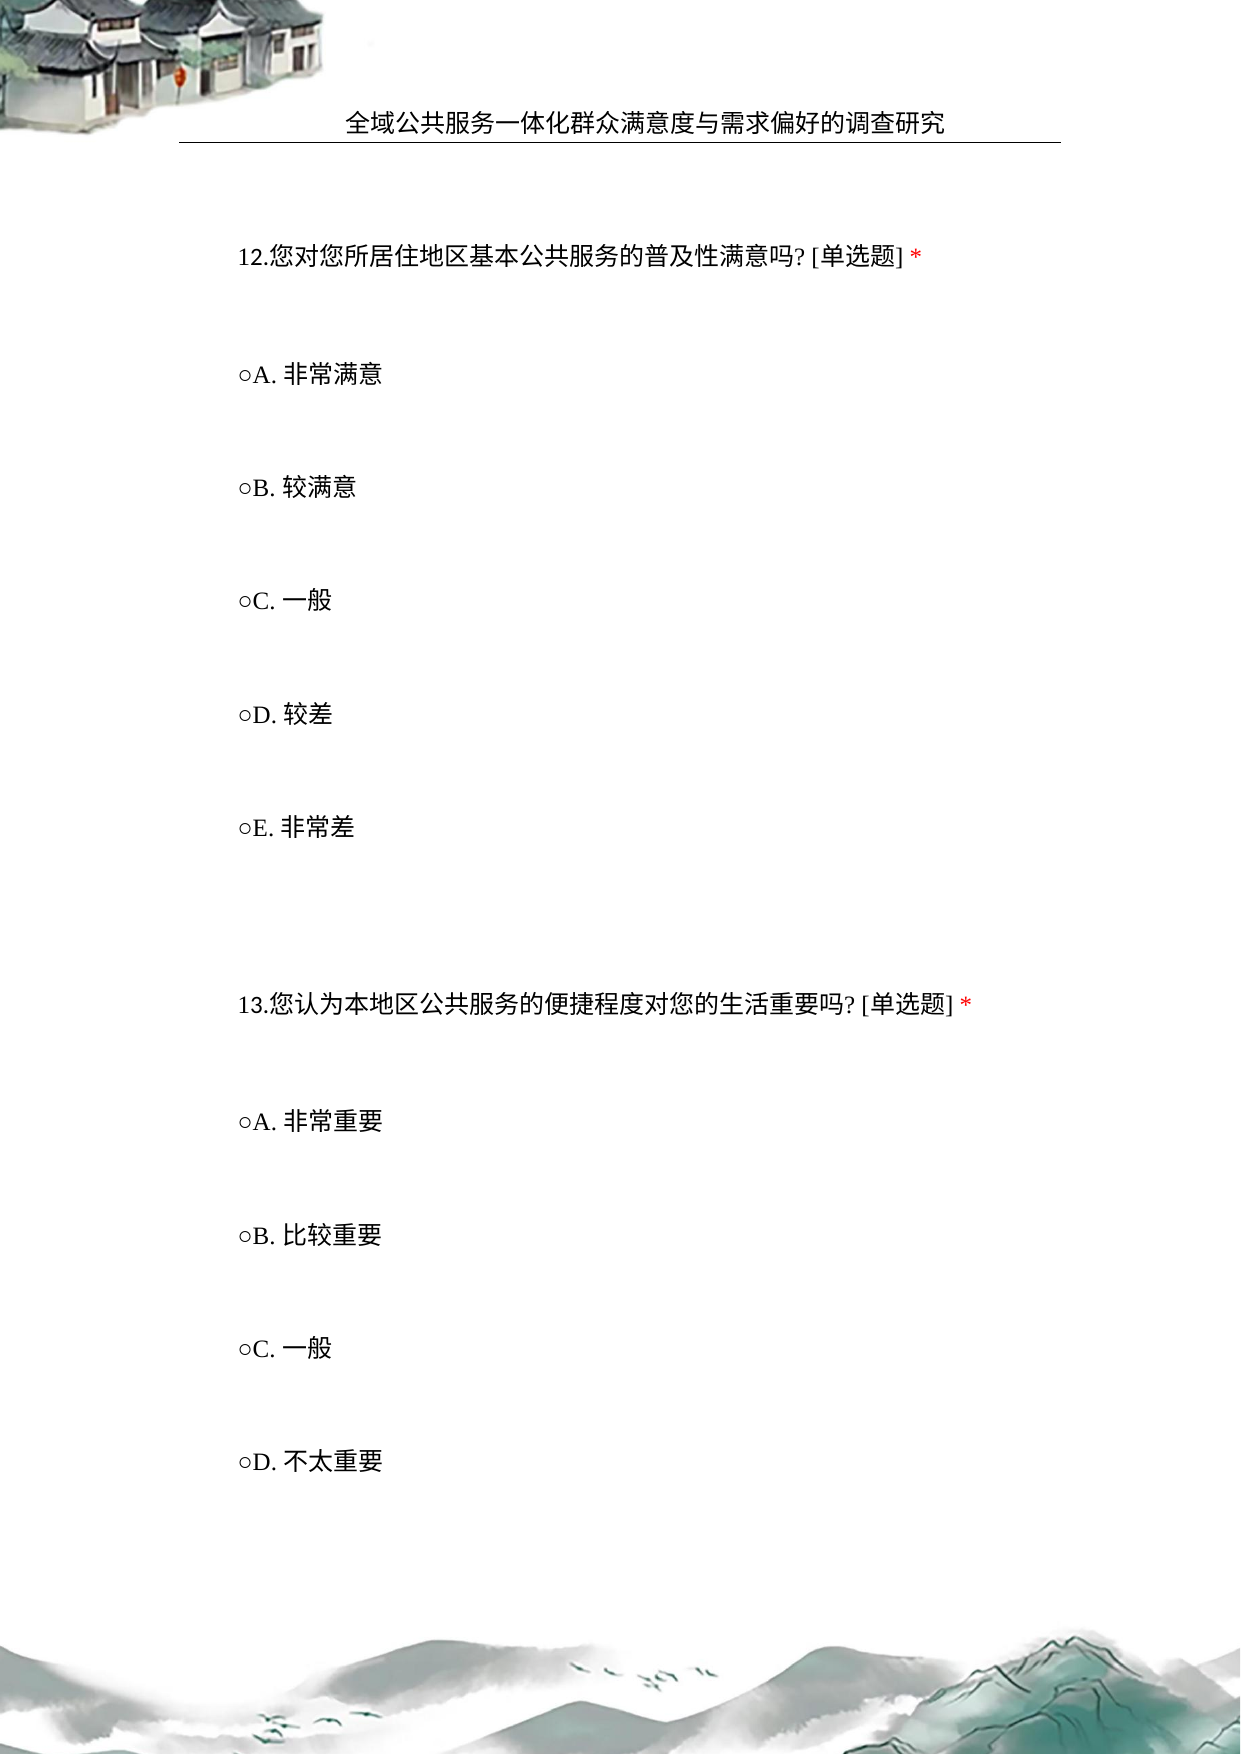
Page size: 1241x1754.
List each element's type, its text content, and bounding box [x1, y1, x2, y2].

table_header ○A. 非常满意 [177, 323, 1041, 435]
table_cell ○B. 比较重要 [177, 1185, 1041, 1296]
table_cell ○D. 不太重要 [177, 1411, 1041, 1523]
text 12.您对您所居住地区基本公共服务的普及性满意吗? [单选题] * [187, 222, 1053, 287]
text 13.您认为本地区公共服务的便捷程度对您的生活重要吗? [单选题] * [187, 970, 1053, 1035]
table_cell ○C. 一般 [177, 1298, 1041, 1410]
table_cell ○C. 一般 [177, 550, 1041, 662]
table_cell ○D. 较差 [177, 663, 1041, 775]
picture [0, 0, 1241, 1754]
table_cell ○E. 非常差 [177, 777, 1041, 888]
table_header ○A. 非常重要 [177, 1071, 1041, 1183]
table_cell ○B. 较满意 [177, 437, 1041, 548]
